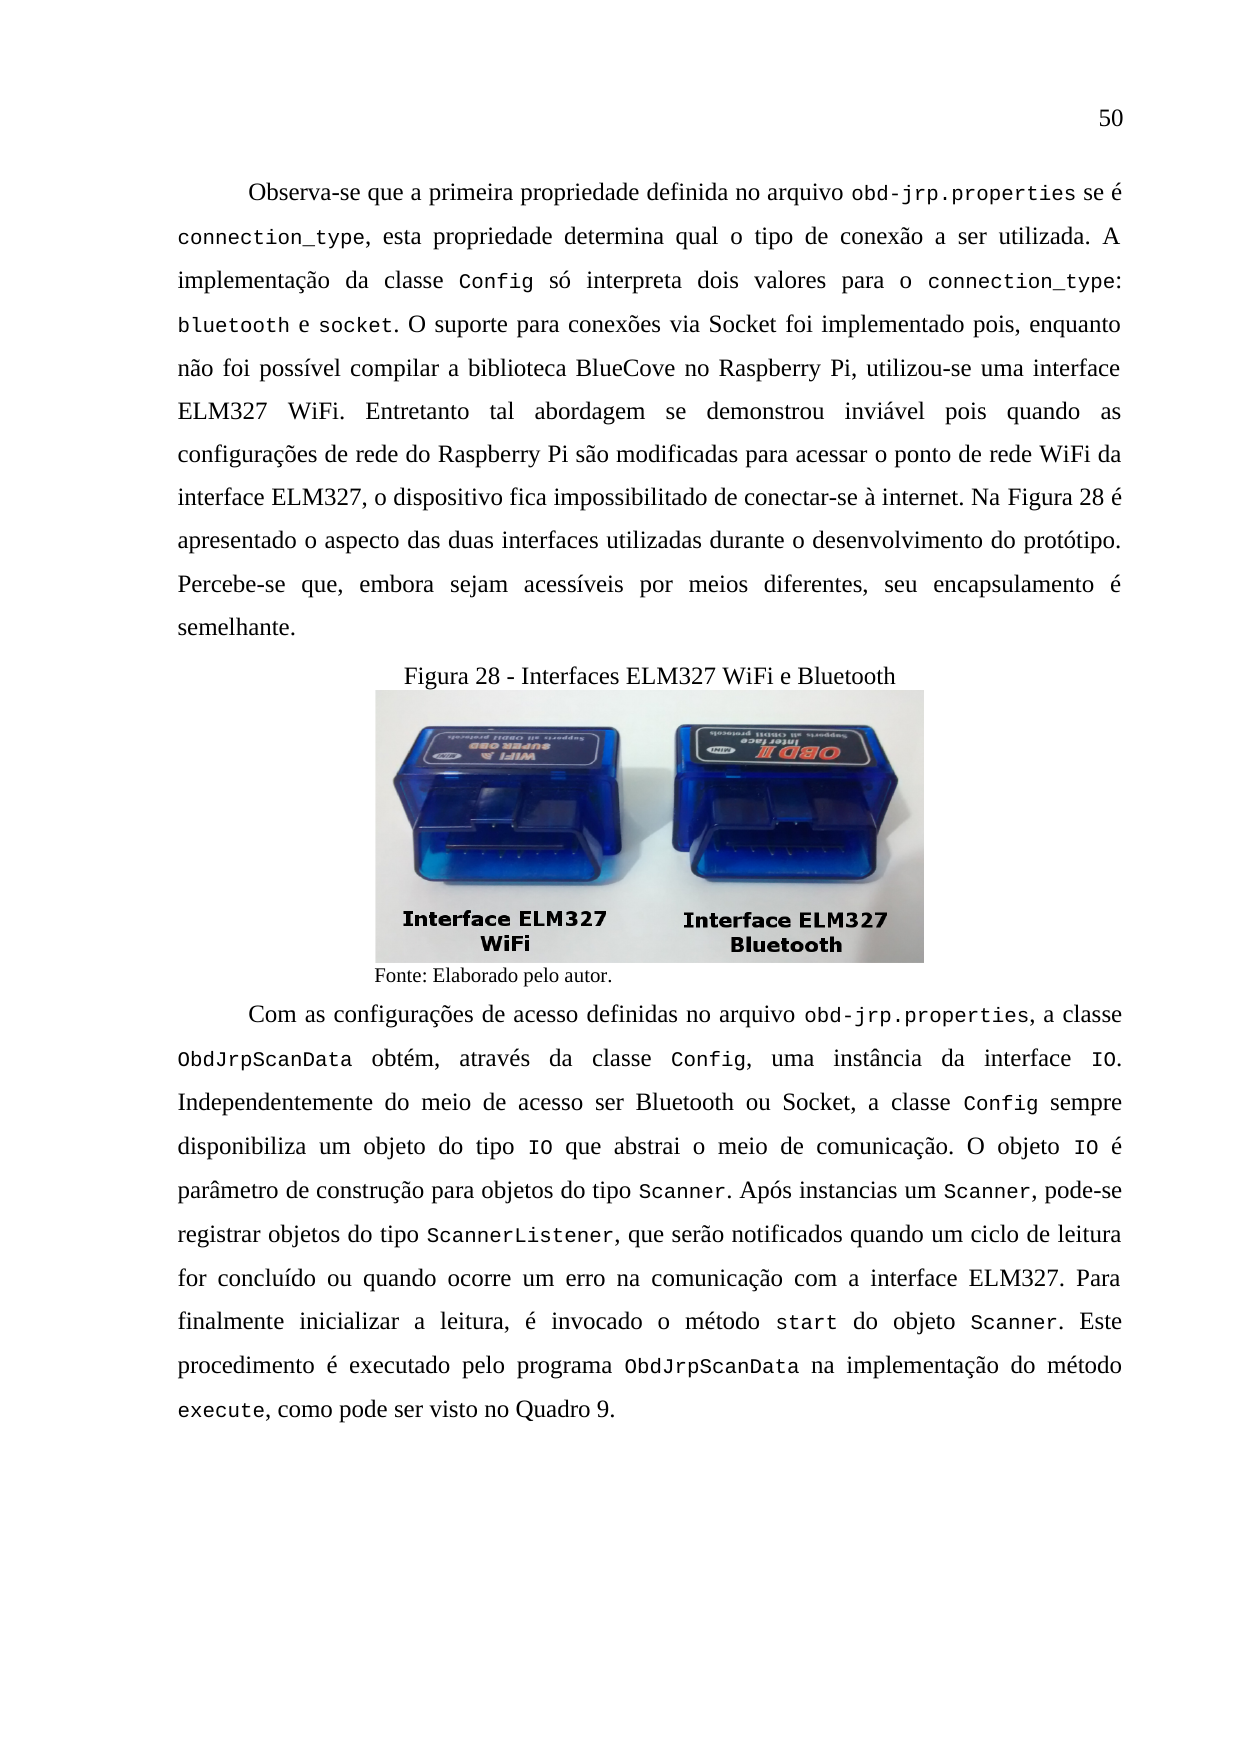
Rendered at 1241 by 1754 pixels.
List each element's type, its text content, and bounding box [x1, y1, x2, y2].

text Observa-se que a primeira propriedade definida no arquivo obd-jrp.properties se é connection_type, esta propriedade determina qual o tipo de conexão a ser utilizada. A implementação da classe Config só interpreta dois valores para o connection_type: bluetooth e socket. O suporte para conexões via Socket foi implementado pois, enquanto não foi possível compilar a biblioteca BlueCove no Raspberry Pi, utilizou-se uma interface ELM327 WiFi. Entretanto tal abordagem se demonstrou inviável pois quando as configurações de rede do Raspberry Pi são modificadas para acessar o ponto de rede WiFi da interface ELM327, o dispositivo fica impossibilitado de conectar-se à internet. Na Figura 28 é apresentado o aspecto das duas interfaces utilizadas durante o desenvolvimento do protótipo. Percebe-se que, embora sejam acessíveis por meios diferentes, seu encapsulamento é semelhante. [177, 177, 1122, 641]
text Fonte: Elaborado pelo autor. [177, 963, 1122, 987]
picture [375, 690, 924, 963]
text Com as configurações de acesso definidas no arquivo obd-jrp.properties, a classe ObdJrpScanData obtém, através da classe Config, uma instância da interface IO. Independentemente do meio de acesso ser Bluetooth ou Socket, a classe Config sempre disponibiliza um objeto do tipo IO que abstrai o meio de comunicação. O objeto IO é parâmetro de construção para objetos do tipo Scanner. Após instancias um Scanner, pode-se registrar objetos do tipo ScannerListener, que serão notificados quando um ciclo de leitura for concluído ou quando ocorre um erro na comunicação com a interface ELM327. Para finalmente inicializar a leitura, é invocado o método start do objeto Scanner. Este procedimento é executado pelo programa ObdJrpScanData na implementação do método execute, como pode ser visto no Quadro 9. [177, 999, 1122, 1424]
text Figura 28 - Interfaces ELM327 WiFi e Bluetooth [177, 661, 1122, 690]
